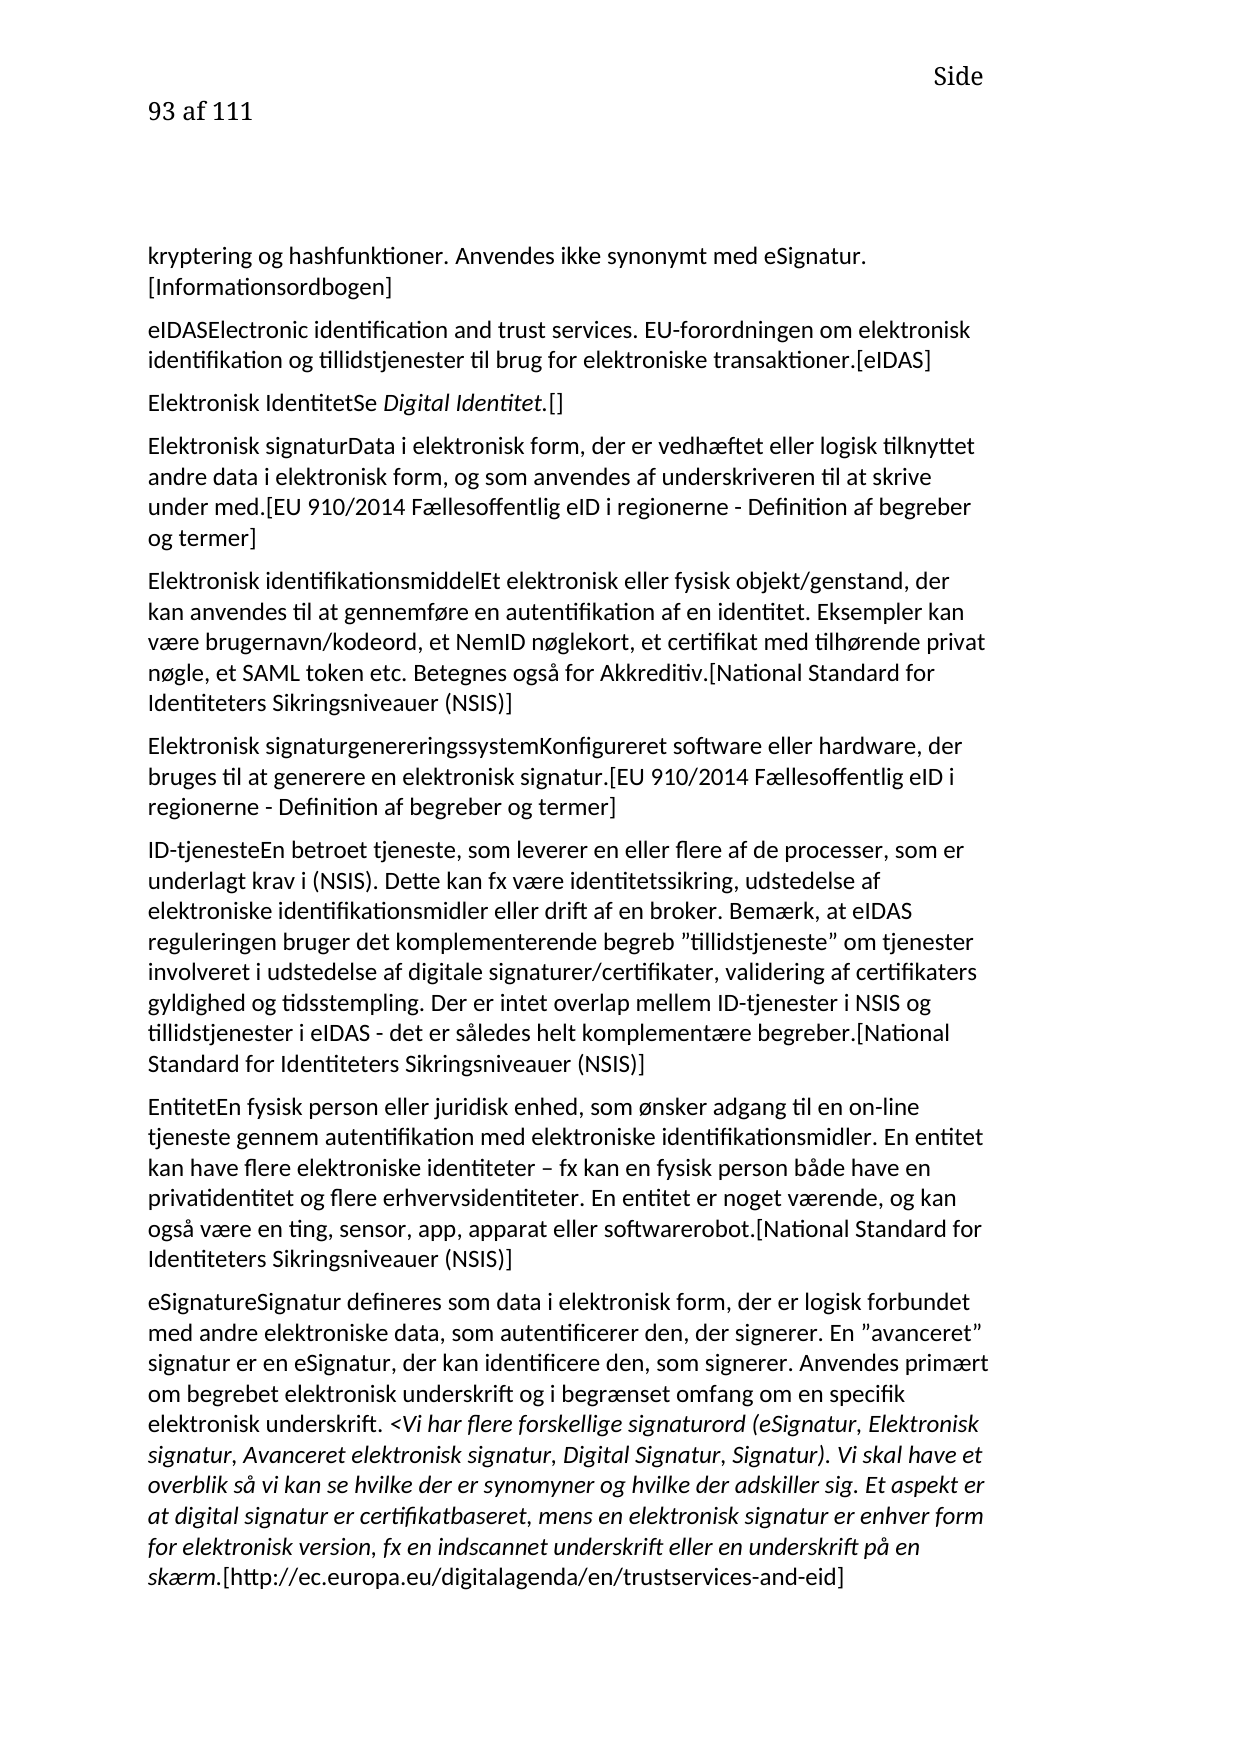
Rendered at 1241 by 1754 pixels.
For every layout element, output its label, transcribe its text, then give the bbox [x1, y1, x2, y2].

text ID-tjenesteEn betroet tjeneste, som leverer en eller flere af de processer, som er underlagt krav i (NSIS). Dette kan fx være identitetssikring, udstedelse af elektroniske identifikationsmidler eller drift af en broker. Bemærk, at eIDAS reguleringen bruger det komplementerende begreb ”tillidstjeneste” om tjenester involveret i udstedelse af digitale signaturer/certifikater, validering af certifikaters gyldighed og tidsstempling. Der er intet overlap mellem ID-tjenester i NSIS og tillidstjenester i eIDAS - det er således helt komplementære begreber.[National Standard for Identiteters Sikringsniveauer (NSIS)] [148, 834, 992, 1078]
text eIDASElectronic identification and trust services. EU-forordningen om elektronisk identifikation og tillidstjenester til brug for elektroniske transaktioner.[eIDAS] [148, 314, 992, 375]
text Elektronisk signaturData i elektronisk form, der er vedhæftet eller logisk tilknyttet andre data i elektronisk form, og som anvendes af underskriveren til at skrive under med.[EU 910/2014 Fællesoffentlig eID i regionerne - Definition af begreber og termer] [148, 431, 992, 553]
text Elektronisk signaturgenereringssystemKonfigureret software eller hardware, der bruges til at generere en elektronisk signatur.[EU 910/2014 Fællesoffentlig eID i regionerne - Definition af begreber og termer] [148, 730, 992, 822]
text Elektronisk IdentitetSe Digital Identitet.[] [148, 387, 992, 418]
text EntitetEn fysisk person eller juridisk enhed, som ønsker adgang til en on-line tjeneste gennem autentifikation med elektroniske identifikationsmidler. En entitet kan have flere elektroniske identiteter – fx kan en fysisk person både have en privatidentitet og flere erhvervsidentiteter. En entitet er noget værende, og kan også være en ting, sensor, app, apparat eller softwarerobot.[National Standard for Identiteters Sikringsniveauer (NSIS)] [148, 1091, 992, 1274]
text eSignatureSignatur defineres som data i elektronisk form, der er logisk forbundet med andre elektroniske data, som autentificerer den, der signerer. En ”avanceret” signatur er en eSignatur, der kan identificere den, som signerer. Anvendes primært om begrebet elektronisk underskrift og i begrænset omfang om en specifik elektronisk underskrift. <Vi har flere forskellige signaturord (eSignatur, Elektronisk signatur, Avanceret elektronisk signatur, Digital Signatur, Signatur). Vi skal have et overblik så vi kan se hvilke der er synomyner og hvilke der adskiller sig. Et aspekt er at digital signatur er certifikatbaseret, mens en elektronisk signatur er enhver form for elektronisk version, fx en indscannet underskrift eller en underskrift på en skærm.[http://ec.europa.eu/digitalagenda/en/trustservices-and-eid] [148, 1287, 992, 1592]
text Elektronisk identifikationsmiddelEt elektronisk eller fysisk objekt/genstand, der kan anvendes til at gennemføre en autentifikation af en identitet. Eksempler kan være brugernavn/kodeord, et NemID nøglekort, et certifikat med tilhørende privat nøgle, et SAML token etc. Betegnes også for Akkreditiv.[National Standard for Identiteters Sikringsniveauer (NSIS)] [148, 565, 992, 718]
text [148, 240, 992, 301]
